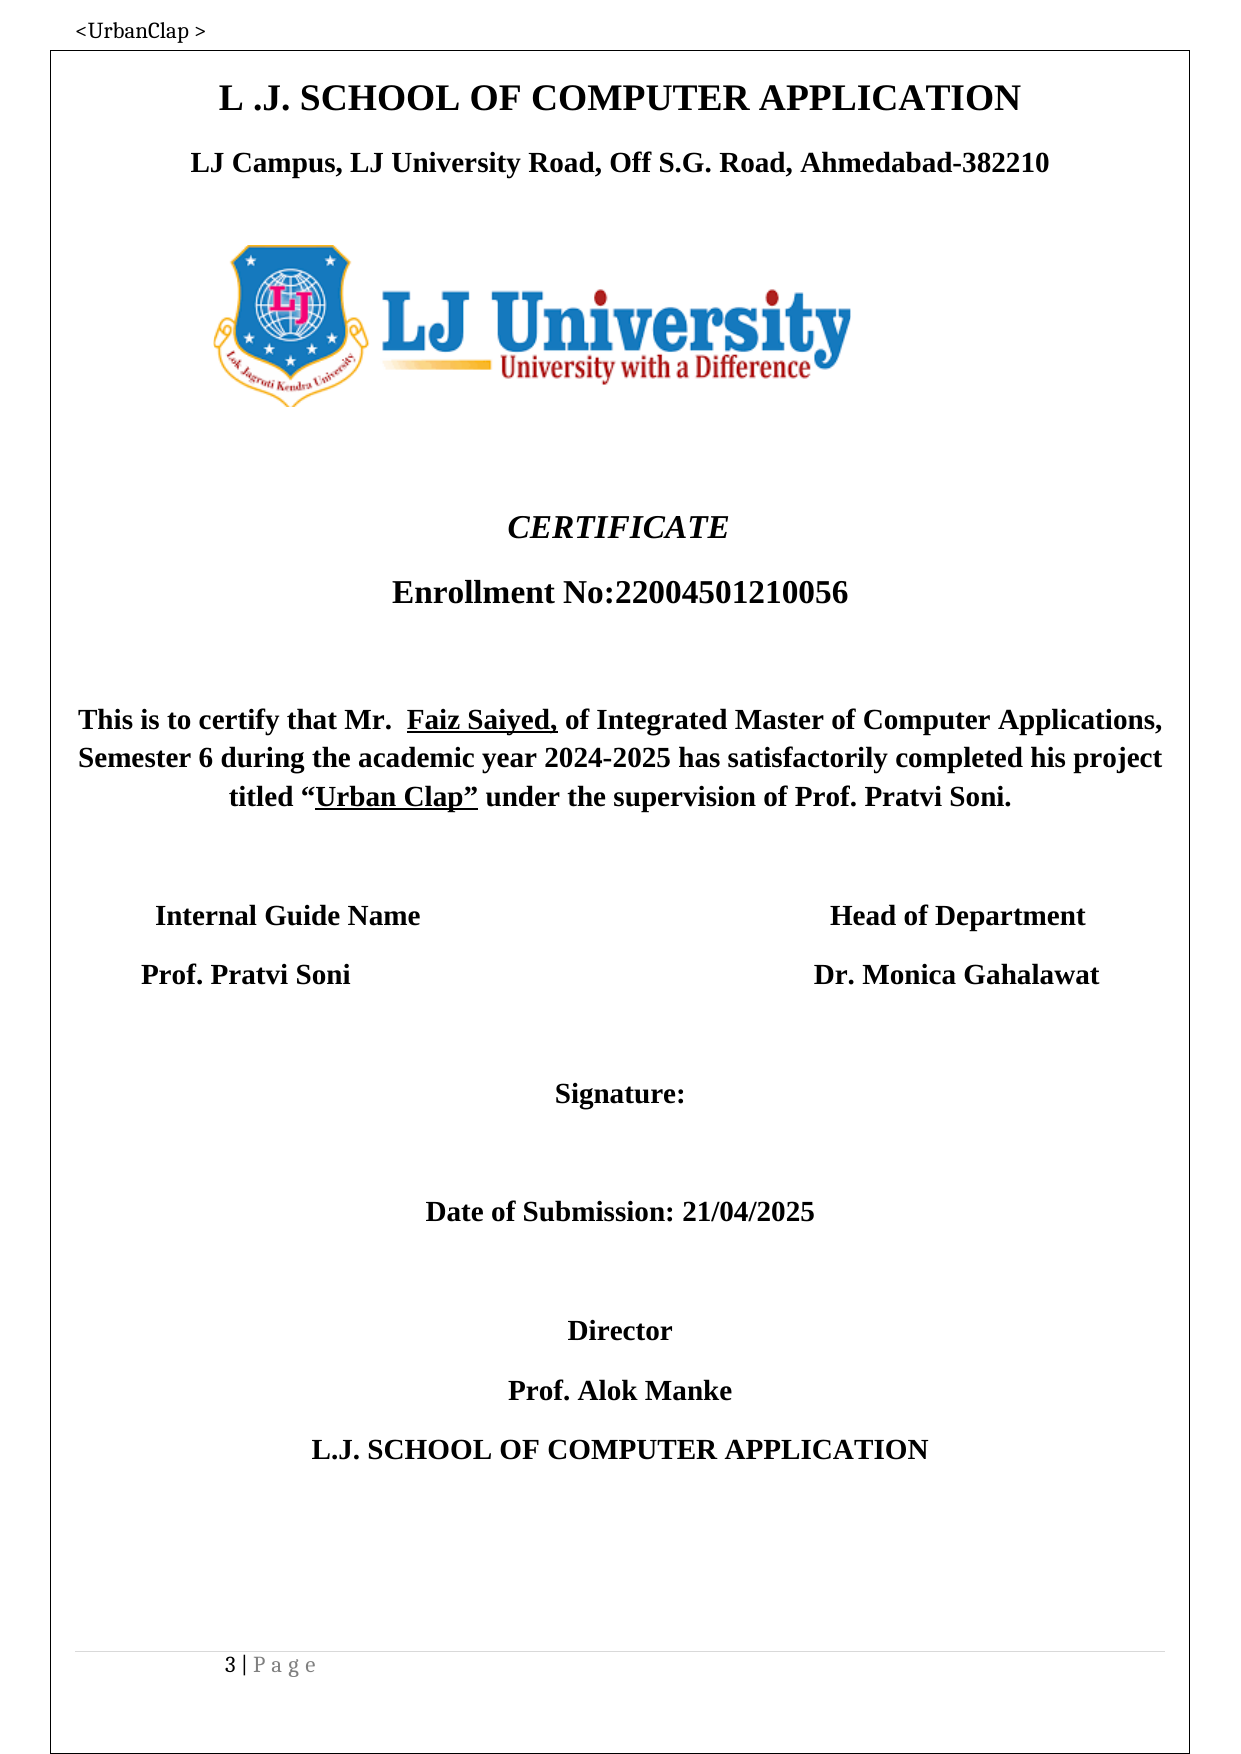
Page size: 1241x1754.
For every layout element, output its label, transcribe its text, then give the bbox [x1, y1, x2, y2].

text Date of Submission: 21/04/2025 [75, 1194, 1165, 1228]
text Director [75, 1313, 1165, 1347]
text This is to certify that Mr. Faiz Saiyed, of Integrated Master of Computer Applications, Semester 6 during the academic year 2024-2025 has satisfactorily completed his project titled “Urban Clap” under the supervision of Prof. Pratvi Soni. [75, 702, 1165, 812]
picture [213, 245, 851, 407]
text Signature: [75, 1076, 1165, 1109]
text LJ Campus, LJ University Road, Off S.G. Road, Ahmedabad-382210 [75, 145, 1165, 179]
text Internal Guide Name Head of Department [75, 898, 1165, 931]
text Prof. Alok Manke [75, 1373, 1165, 1406]
text CERTIFICATE [75, 507, 1165, 546]
text Enrollment No:22004501210056 [75, 572, 1165, 610]
text L .J. SCHOOL OF COMPUTER APPLICATION [75, 75, 1165, 118]
text L.J. SCHOOL OF COMPUTER APPLICATION [75, 1432, 1165, 1466]
text Prof. Pratvi Soni Dr. Monica Gahalawat [75, 957, 1165, 991]
